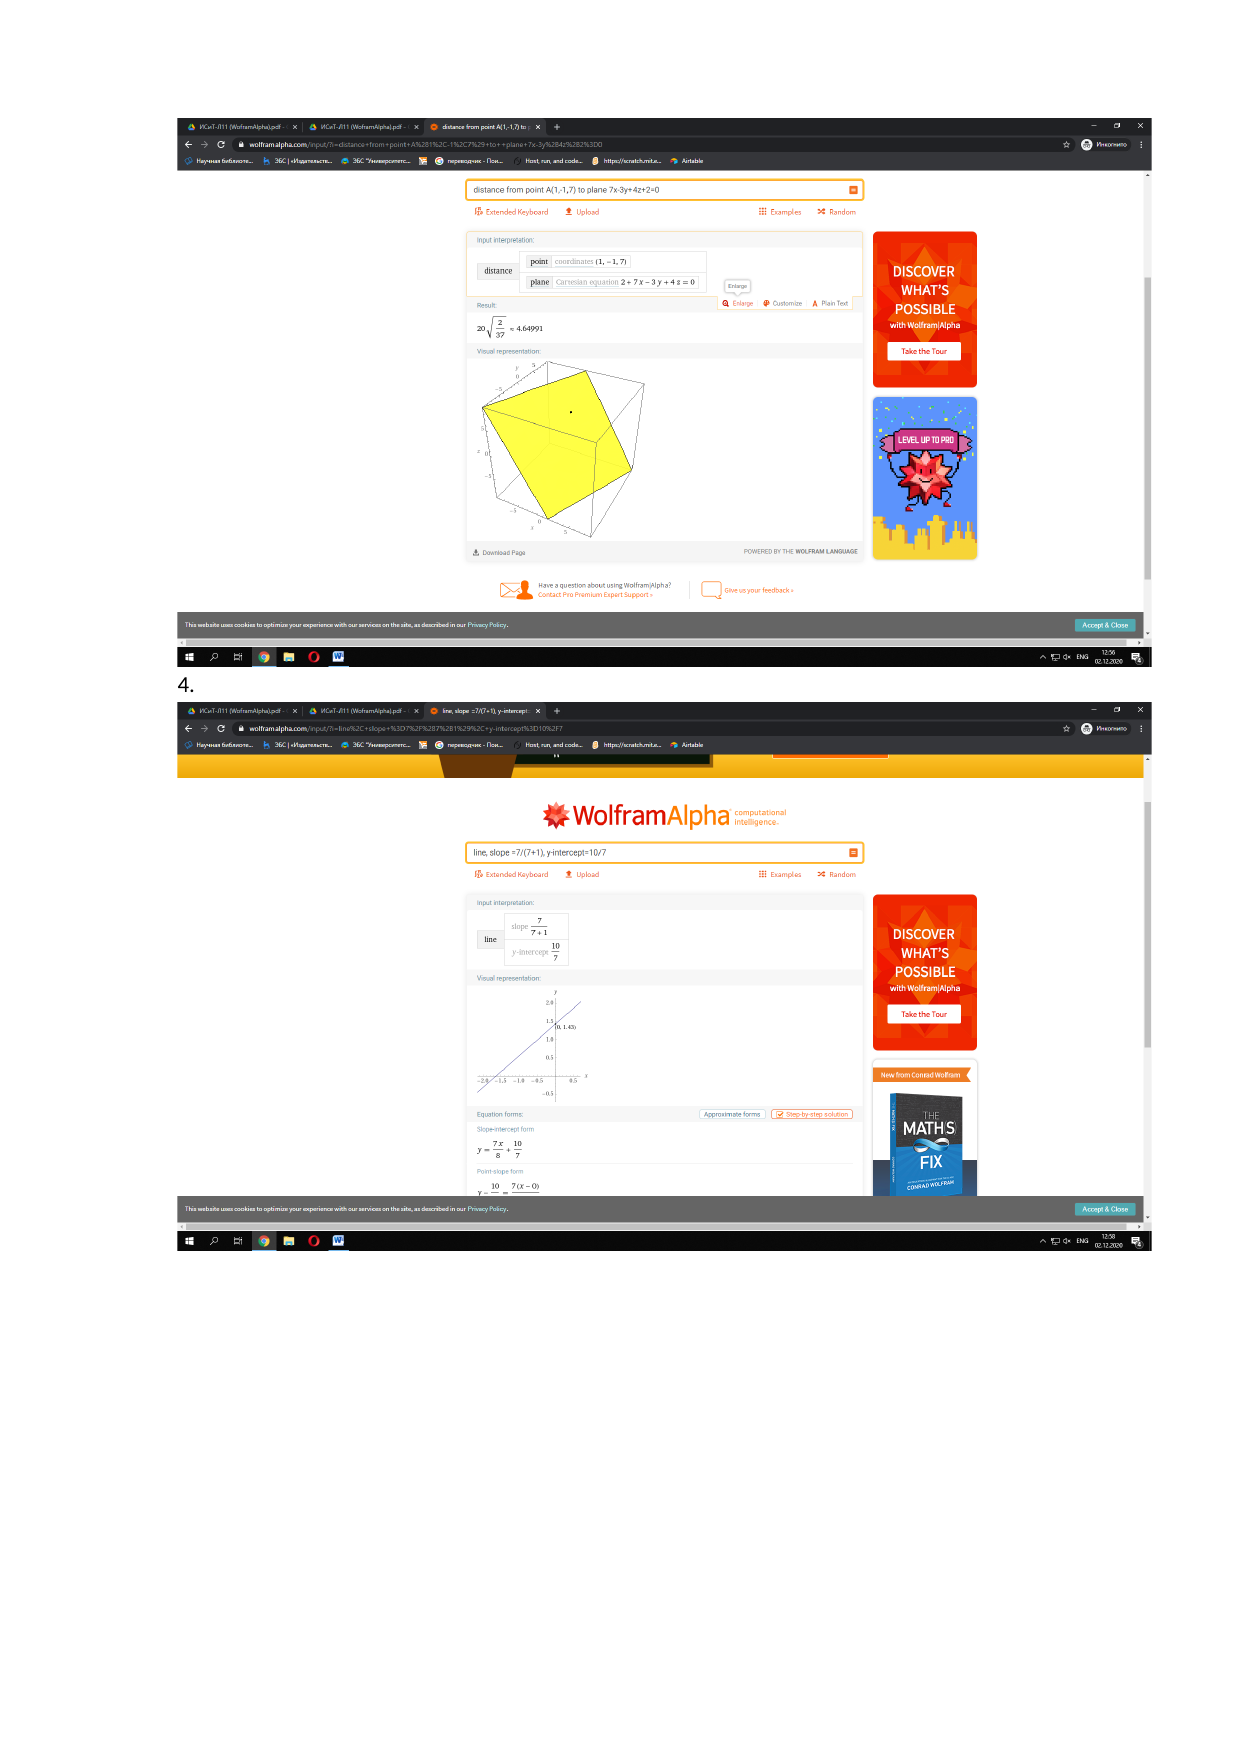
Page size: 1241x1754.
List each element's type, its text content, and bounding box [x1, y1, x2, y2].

picture [177, 702, 1152, 1251]
text 3. 4. 5. 6. 3 Лаболаторная 1. 2. 3. 4. 5. 6. 7. 4 Лабораторная 1. [177, 667, 1152, 702]
picture [177, 118, 1152, 667]
